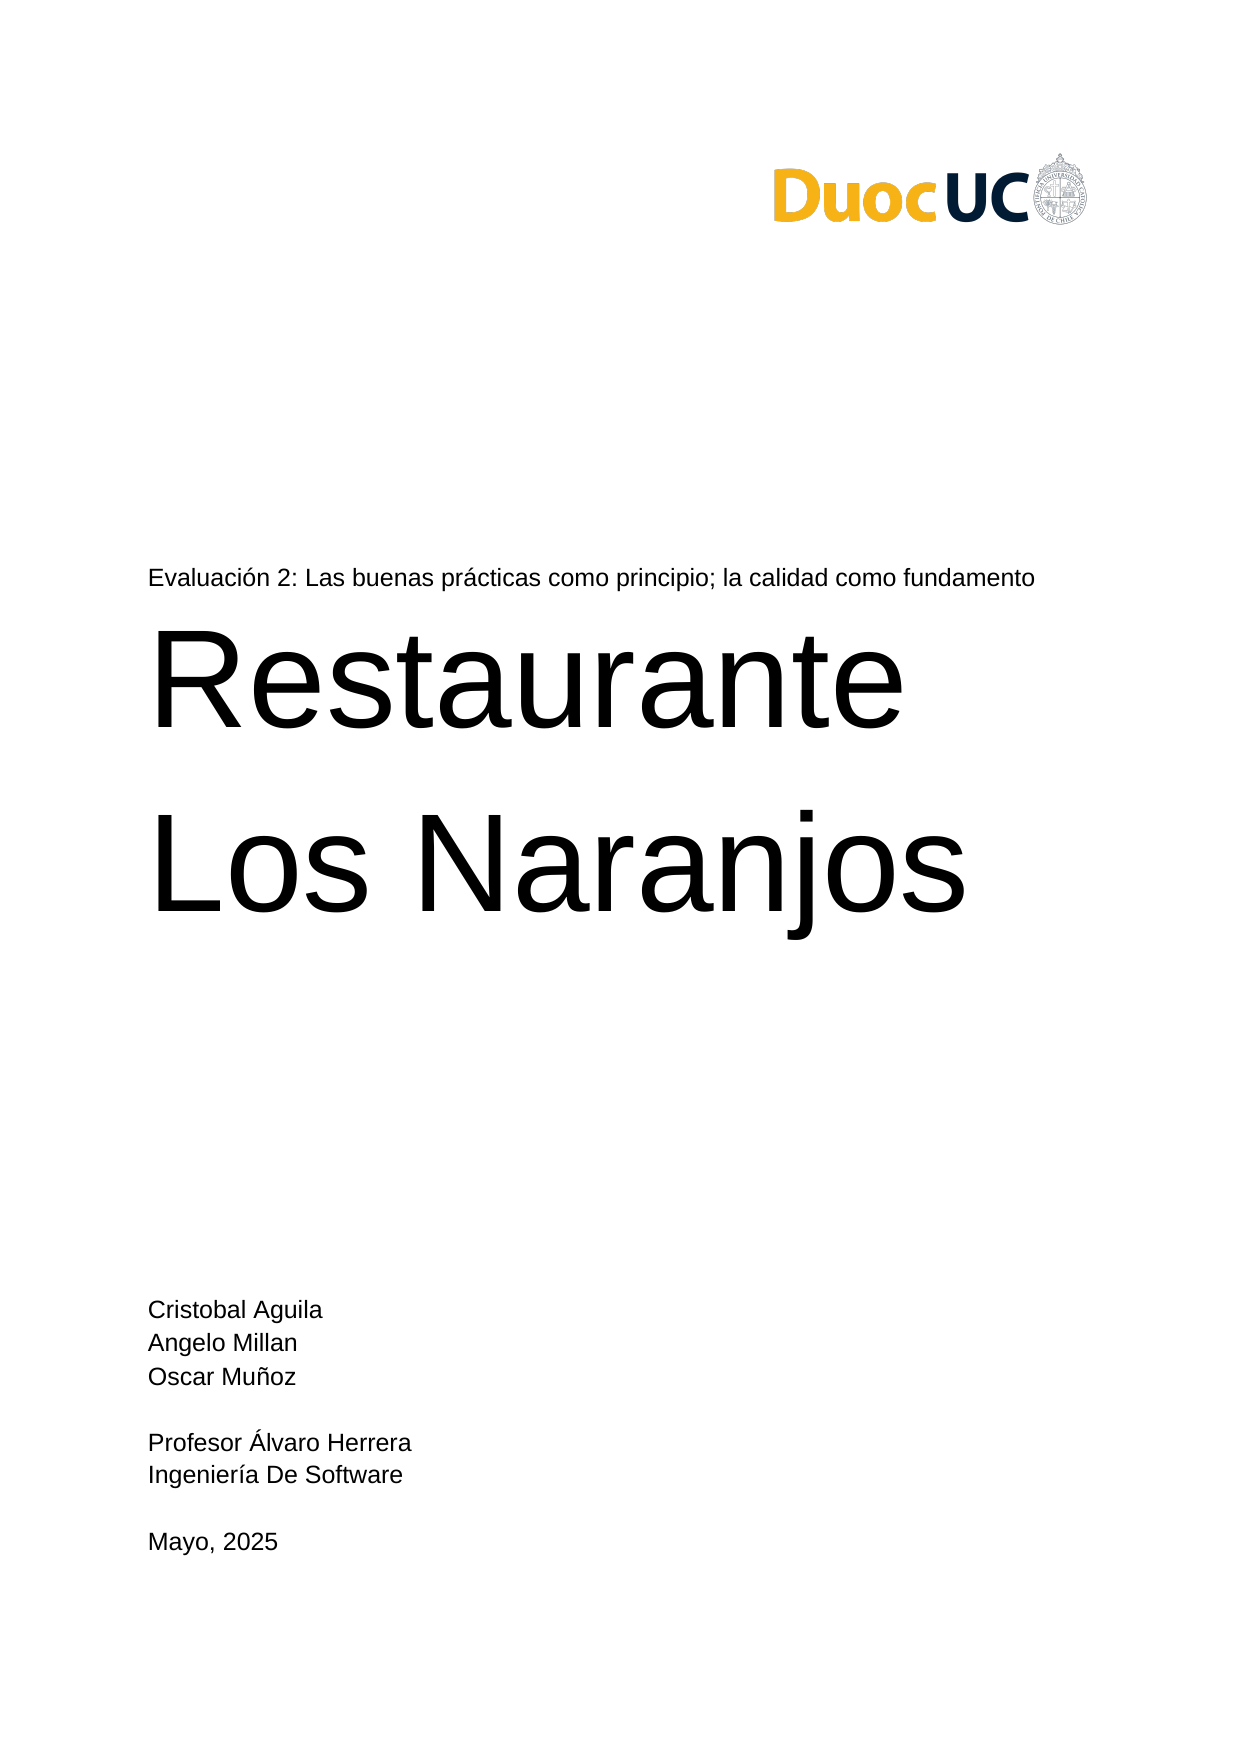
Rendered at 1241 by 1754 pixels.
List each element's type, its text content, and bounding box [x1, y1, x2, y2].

text Angelo Millan [148, 1328, 1090, 1357]
picture [770, 150, 1091, 229]
text Restaurante Los Naranjos [148, 596, 1090, 941]
text Ingeniería De Software [148, 1461, 1090, 1489]
text Profesor Álvaro Herrera [148, 1427, 1090, 1456]
text Mayo, 2025 [148, 1527, 1090, 1555]
text Cristobal Aguila [148, 1295, 1090, 1324]
text Oscar Muñoz [148, 1361, 1090, 1390]
text Evaluación 2: Las buenas prácticas como principio; la calidad como fundamento [148, 563, 1090, 592]
